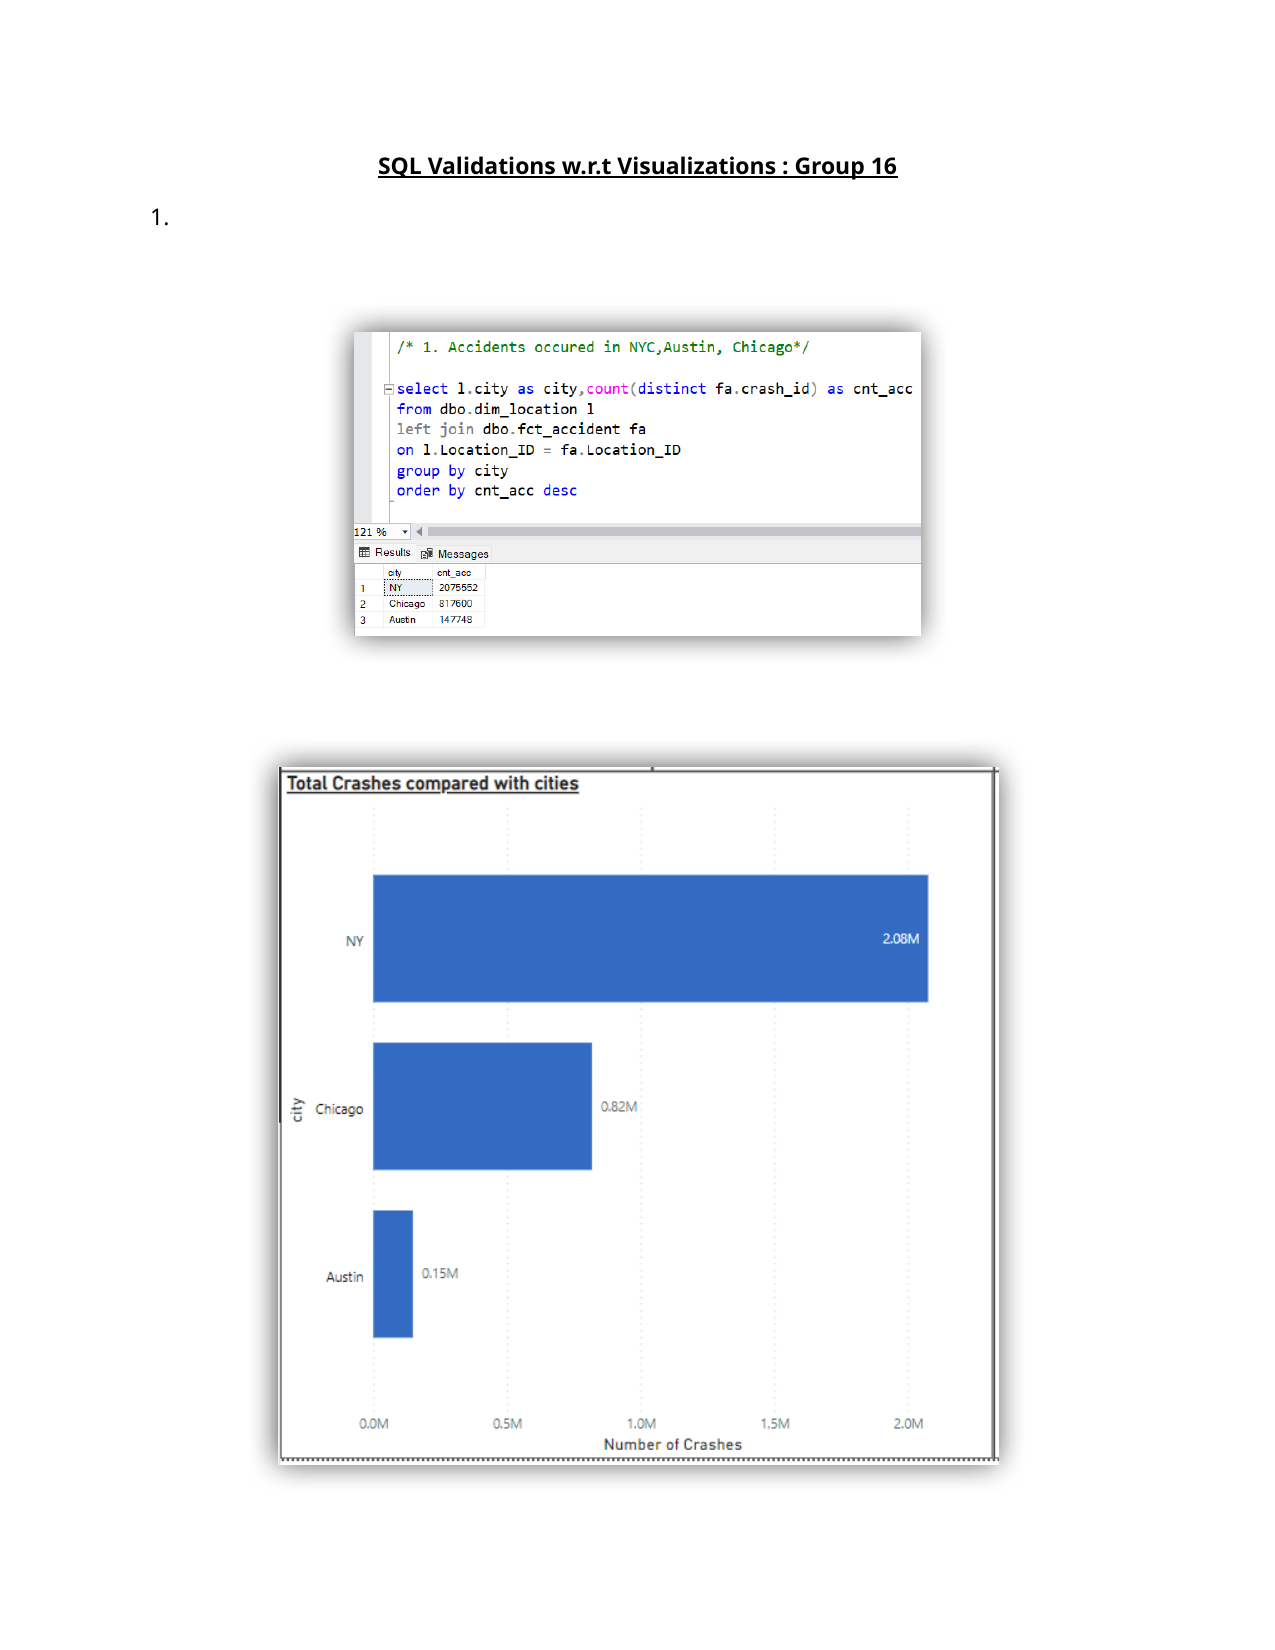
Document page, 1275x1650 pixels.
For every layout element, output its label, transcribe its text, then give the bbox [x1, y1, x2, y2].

picture [278, 767, 999, 1465]
picture [354, 332, 921, 636]
text 1. [150, 200, 1125, 232]
text SQL Validations w.r.t Visualizations : Group 16 [150, 150, 1125, 181]
